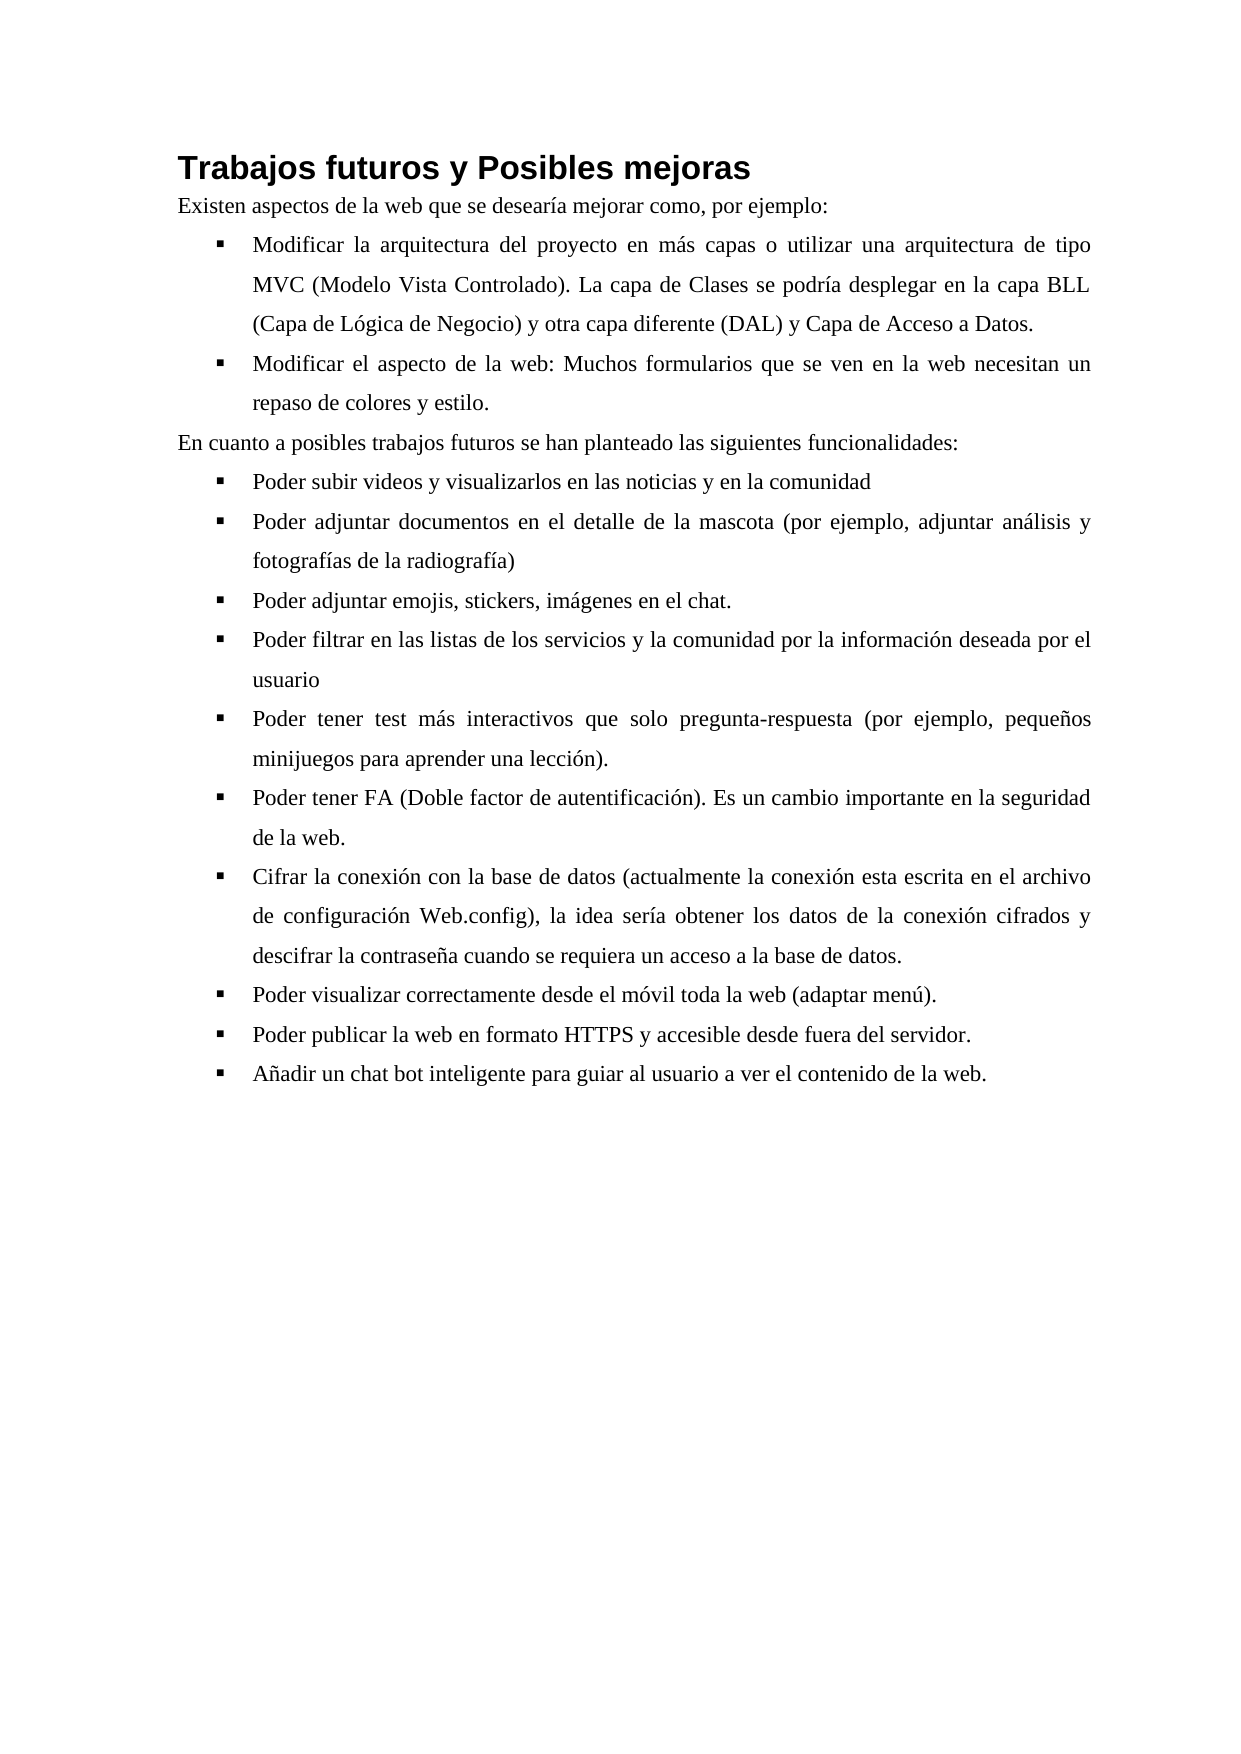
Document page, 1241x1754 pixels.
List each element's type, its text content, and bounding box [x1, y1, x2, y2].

text Existen aspectos de la web que se desearía mejorar como, por ejemplo: [177, 192, 1092, 218]
list Modificar la arquitectura del proyecto en más capas o utilizar una arquitectura de tipo MVC (Modelo Vista Controlado). La capa de Clases se podría desplegar en la capa BLL (Capa de Lógica de Negocio) y otra capa diferente (DAL) y Capa de Acceso a Datos. [215, 231, 1092, 337]
list Poder publicar la web en formato HTTPS y accesible desde fuera del servidor. [215, 1021, 1092, 1047]
list Poder subir videos y visualizarlos en las noticias y en la comunidad [215, 468, 1092, 494]
subtitle Trabajos futuros y Posibles mejoras [177, 148, 1092, 186]
list Poder visualizar correctamente desde el móvil toda la web (adaptar menú). [215, 981, 1092, 1008]
list Poder tener test más interactivos que solo pregunta-respuesta (por ejemplo, pequeños minijuegos para aprender una lección). [215, 705, 1092, 771]
text En cuanto a posibles trabajos futuros se han planteado las siguientes funcionalidades: [177, 429, 1092, 455]
list Modificar el aspecto de la web: Muchos formularios que se ven en la web necesitan un repaso de colores y estilo. [215, 350, 1092, 416]
list Poder filtrar en las listas de los servicios y la comunidad por la información deseada por el usuario [215, 626, 1092, 692]
list Poder adjuntar documentos en el detalle de la mascota (por ejemplo, adjuntar análisis y fotografías de la radiografía) [215, 508, 1092, 573]
list Poder adjuntar emojis, stickers, imágenes en el chat. [215, 587, 1092, 613]
list Cifrar la conexión con la base de datos (actualmente la conexión esta escrita en el archivo de configuración Web.config), la idea sería obtener los datos de la conexión cifrados y descifrar la contraseña cuando se requiera un acceso a la base de datos. [215, 863, 1092, 968]
list Poder tener FA (Doble factor de autentificación). Es un cambio importante en la seguridad de la web. [215, 784, 1092, 850]
list Añadir un chat bot inteligente para guiar al usuario a ver el contenido de la web. [215, 1060, 1092, 1087]
